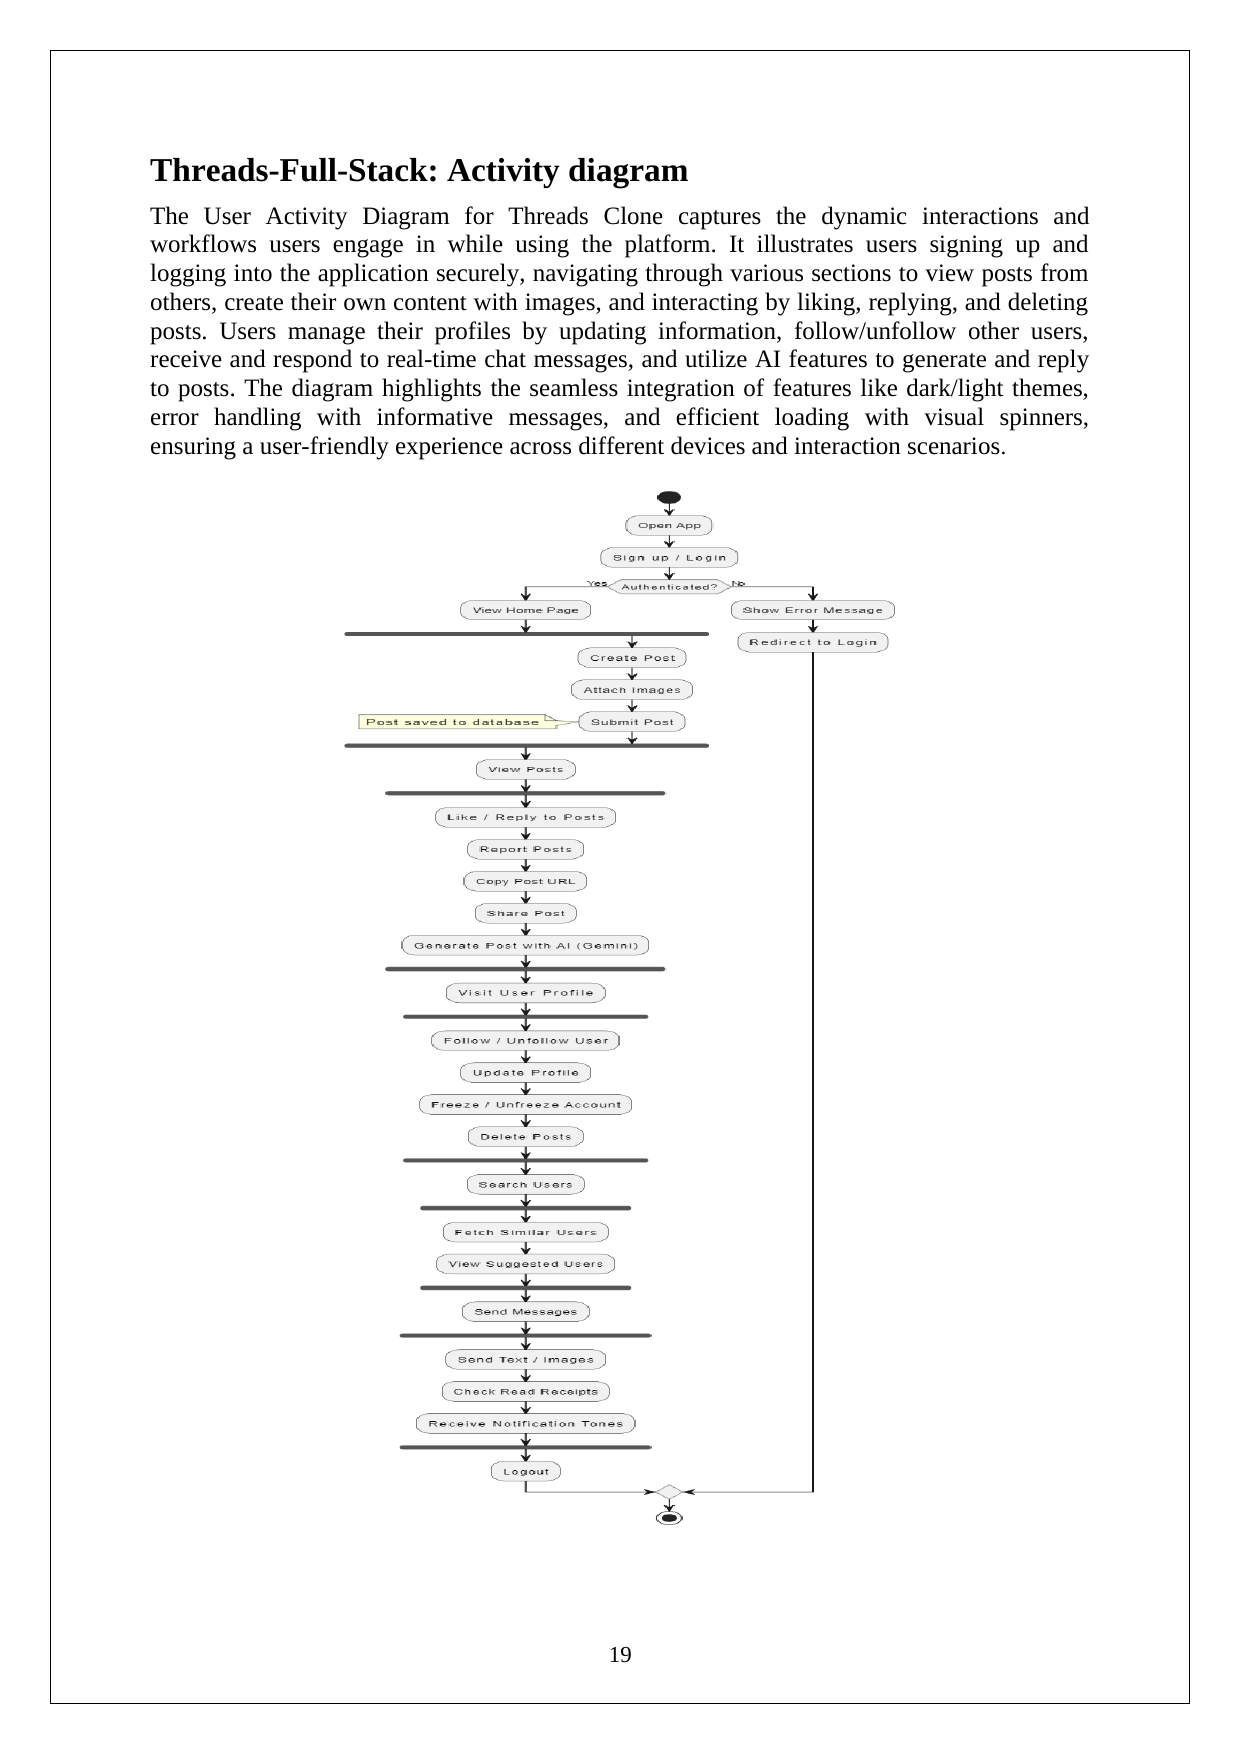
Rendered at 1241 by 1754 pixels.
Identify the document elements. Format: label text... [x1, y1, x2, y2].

text The User Activity Diagram for Threads Clone captures the dynamic interactions and workflows users engage in while using the platform. It illustrates users signing up and logging into the application securely, navigating through various sections to view posts from others, create their own content with images, and interacting by liking, replying, and deleting posts. Users manage their profiles by updating information, follow/unfollow other users, receive and respond to real-time chat messages, and utilize AI features to generate and reply to posts. The diagram highlights the seamless integration of features like dark/light themes, error handling with informative messages, and efficient loading with visual spinners, ensuring a user-friendly experience across different devices and interaction scenarios. [150, 201, 1090, 459]
subtitle Threads-Full-Stack: Activity diagram [150, 150, 1090, 188]
picture [333, 486, 907, 1531]
